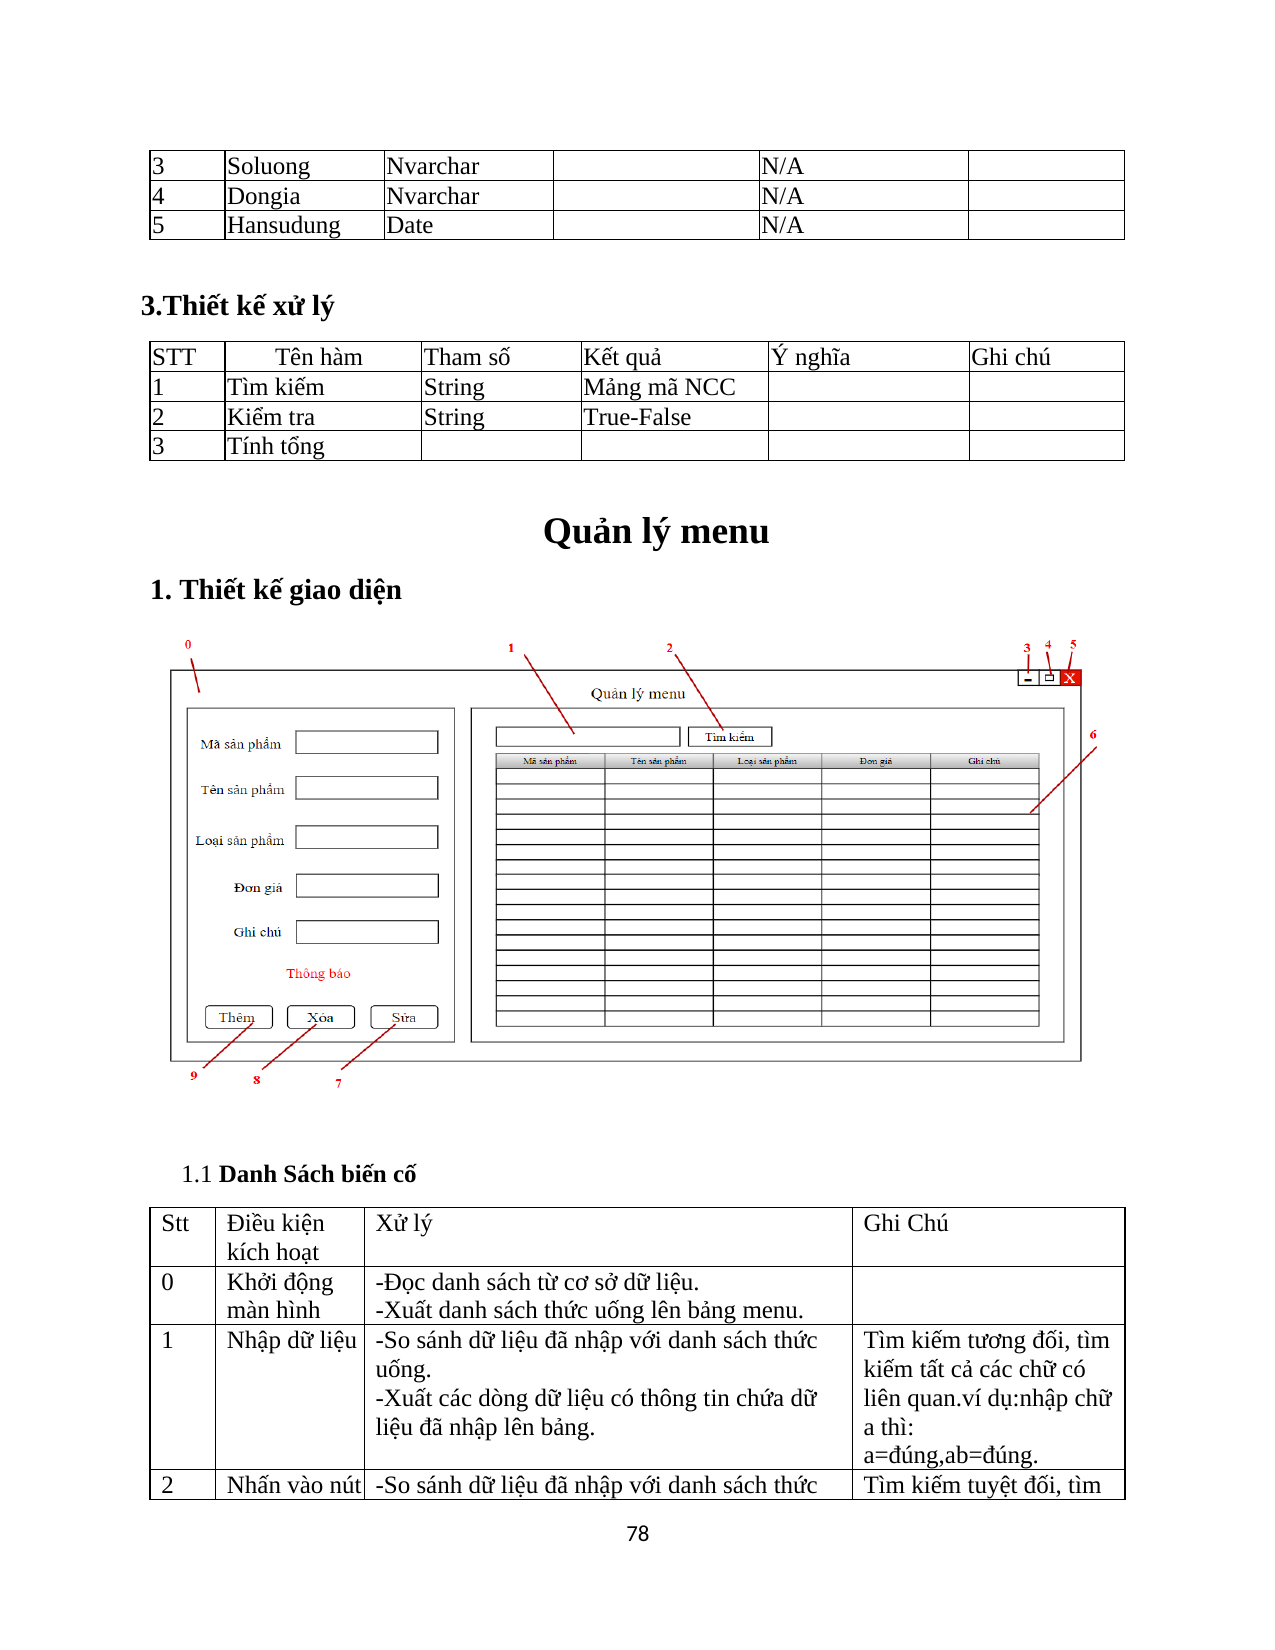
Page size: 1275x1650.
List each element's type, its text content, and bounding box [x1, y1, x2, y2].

table_cell [853, 1267, 1124, 1324]
table_cell 5 [151, 211, 224, 239]
table_cell 4 [151, 181, 224, 209]
table_cell Date [385, 211, 553, 239]
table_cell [853, 1470, 1124, 1499]
table_cell [582, 431, 768, 460]
text 1. Thiết kế giao diện [150, 572, 1125, 606]
table_cell 2 [151, 402, 224, 430]
table_cell Kiểm tra [226, 402, 421, 430]
table_cell [970, 372, 1124, 401]
table_cell Nvarchar [385, 181, 553, 209]
table_cell 0 [151, 1267, 215, 1324]
table_cell [554, 181, 759, 209]
table_cell True-False [582, 402, 768, 430]
table_cell Tìm kiếm tương đối, tìm kiếm tất cả các chữ có liên quan.ví dụ:nhập chữ a thì: a=đúng,ab=đúng. [853, 1325, 1124, 1469]
table_cell Tìm kiếm [226, 372, 421, 401]
table_header Tham số [422, 342, 581, 371]
table_header Tên hàm [226, 342, 421, 371]
table_cell 1 [151, 1325, 215, 1469]
table_cell String [422, 372, 581, 401]
table_cell [970, 402, 1124, 430]
table_cell 3 [151, 431, 224, 460]
table_cell Mảng mã NCC [582, 372, 768, 401]
text 3.Thiết kế xử lý [141, 288, 1125, 322]
text Quản lý menu [187, 509, 1125, 552]
table_cell [969, 151, 1124, 180]
table_cell Nvarchar [385, 151, 553, 180]
table_header Ghi chú [970, 342, 1124, 371]
table_cell N/A [760, 181, 968, 209]
table_cell Tính tổng [226, 431, 421, 460]
table_cell [970, 431, 1124, 460]
table_header Ghi Chú [853, 1208, 1124, 1266]
table_cell N/A [760, 211, 968, 239]
table_cell [422, 431, 581, 460]
table_cell [769, 402, 969, 430]
table_header Điều kiện kích hoạt [216, 1208, 364, 1266]
table_cell Dongia [226, 181, 384, 209]
table_cell Khởi động màn hình [216, 1267, 364, 1324]
table_cell Nhập dữ liệu [216, 1325, 364, 1469]
table_cell Hansudung [226, 211, 384, 239]
table_cell Soluong [226, 151, 384, 180]
table_header Kết quả [582, 342, 768, 371]
table_cell [554, 151, 759, 180]
table_cell 2 [151, 1470, 215, 1499]
table_header Ý nghĩa [769, 342, 969, 371]
table_cell [769, 431, 969, 460]
table_cell [554, 211, 759, 239]
table_header Stt [151, 1208, 215, 1266]
picture [150, 625, 1108, 1094]
text 1.1 Danh Sách biến cố [150, 1159, 1247, 1188]
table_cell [365, 1470, 852, 1499]
table_header STT [151, 342, 224, 371]
table_cell N/A [760, 151, 968, 180]
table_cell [216, 1470, 364, 1499]
table_cell [969, 181, 1124, 209]
table_header Xử lý [365, 1208, 852, 1266]
table_cell 3 [151, 151, 224, 180]
table_cell -So sánh dữ liệu đã nhập với danh sách thức uống. -Xuất các dòng dữ liệu có thông tin chứa dữ liệu đã nhập lên bảng. [365, 1325, 852, 1469]
table_cell [769, 372, 969, 401]
table_cell 1 [151, 372, 224, 401]
table_cell -Đọc danh sách từ cơ sở dữ liệu. -Xuất danh sách thức uống lên bảng menu. [365, 1267, 852, 1324]
table_cell String [422, 402, 581, 430]
table_cell [969, 211, 1124, 239]
